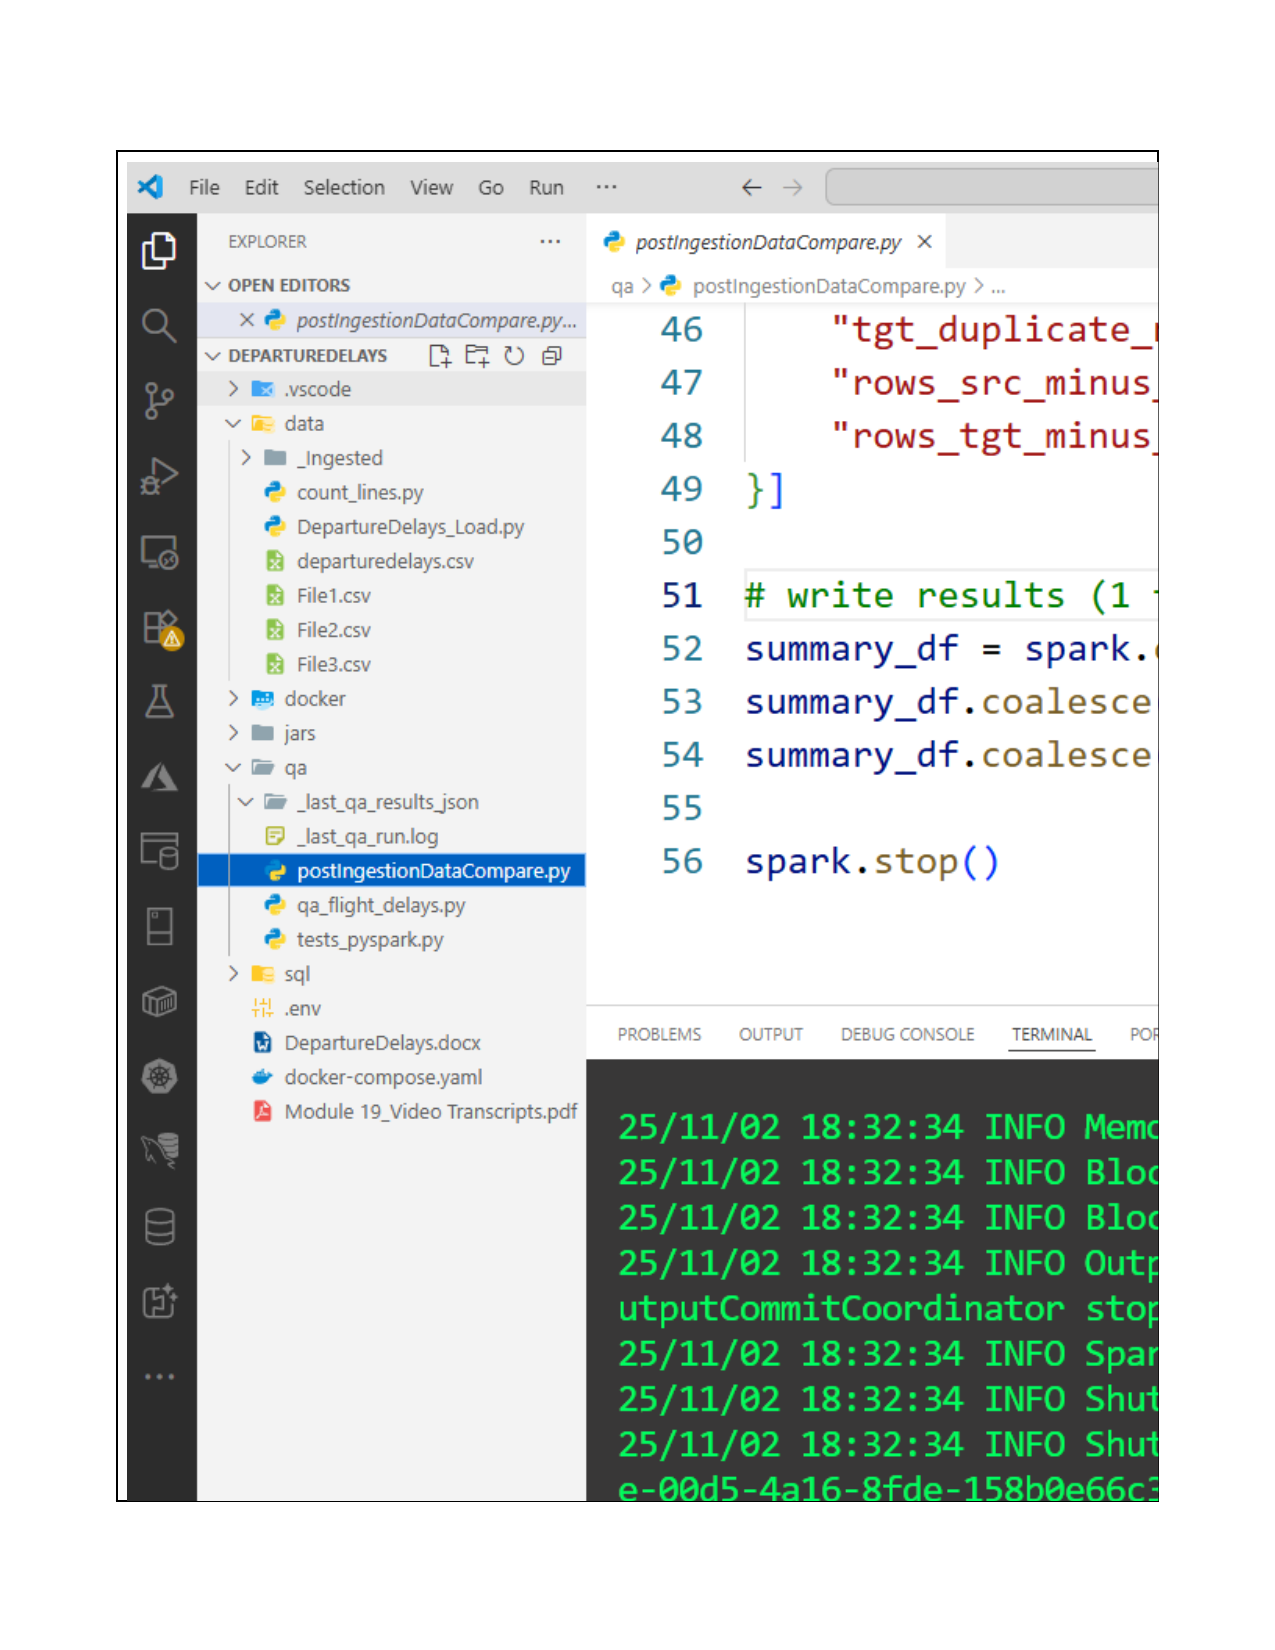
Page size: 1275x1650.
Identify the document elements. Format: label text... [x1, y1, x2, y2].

picture [127, 162, 1159, 1501]
table_header Run the QA script with spark-submit inside the master docker exec -it departuredelay_spark_master bash -lc '/opt/spark/bin/spark-submit --deploy-mode client --master spark://spark-master:7077 --jars /opt/extra-jars/mysql-connector-j-8.4.0.jar --driver-class-path /opt/extra-jars/mysql-connector-j-8.4.0.jar /opt/data/qa/postIngestionDataCompare.py 2>&1 | tee /opt/data/qa/_last_qa_run.log' [118, 152, 1157, 1500]
